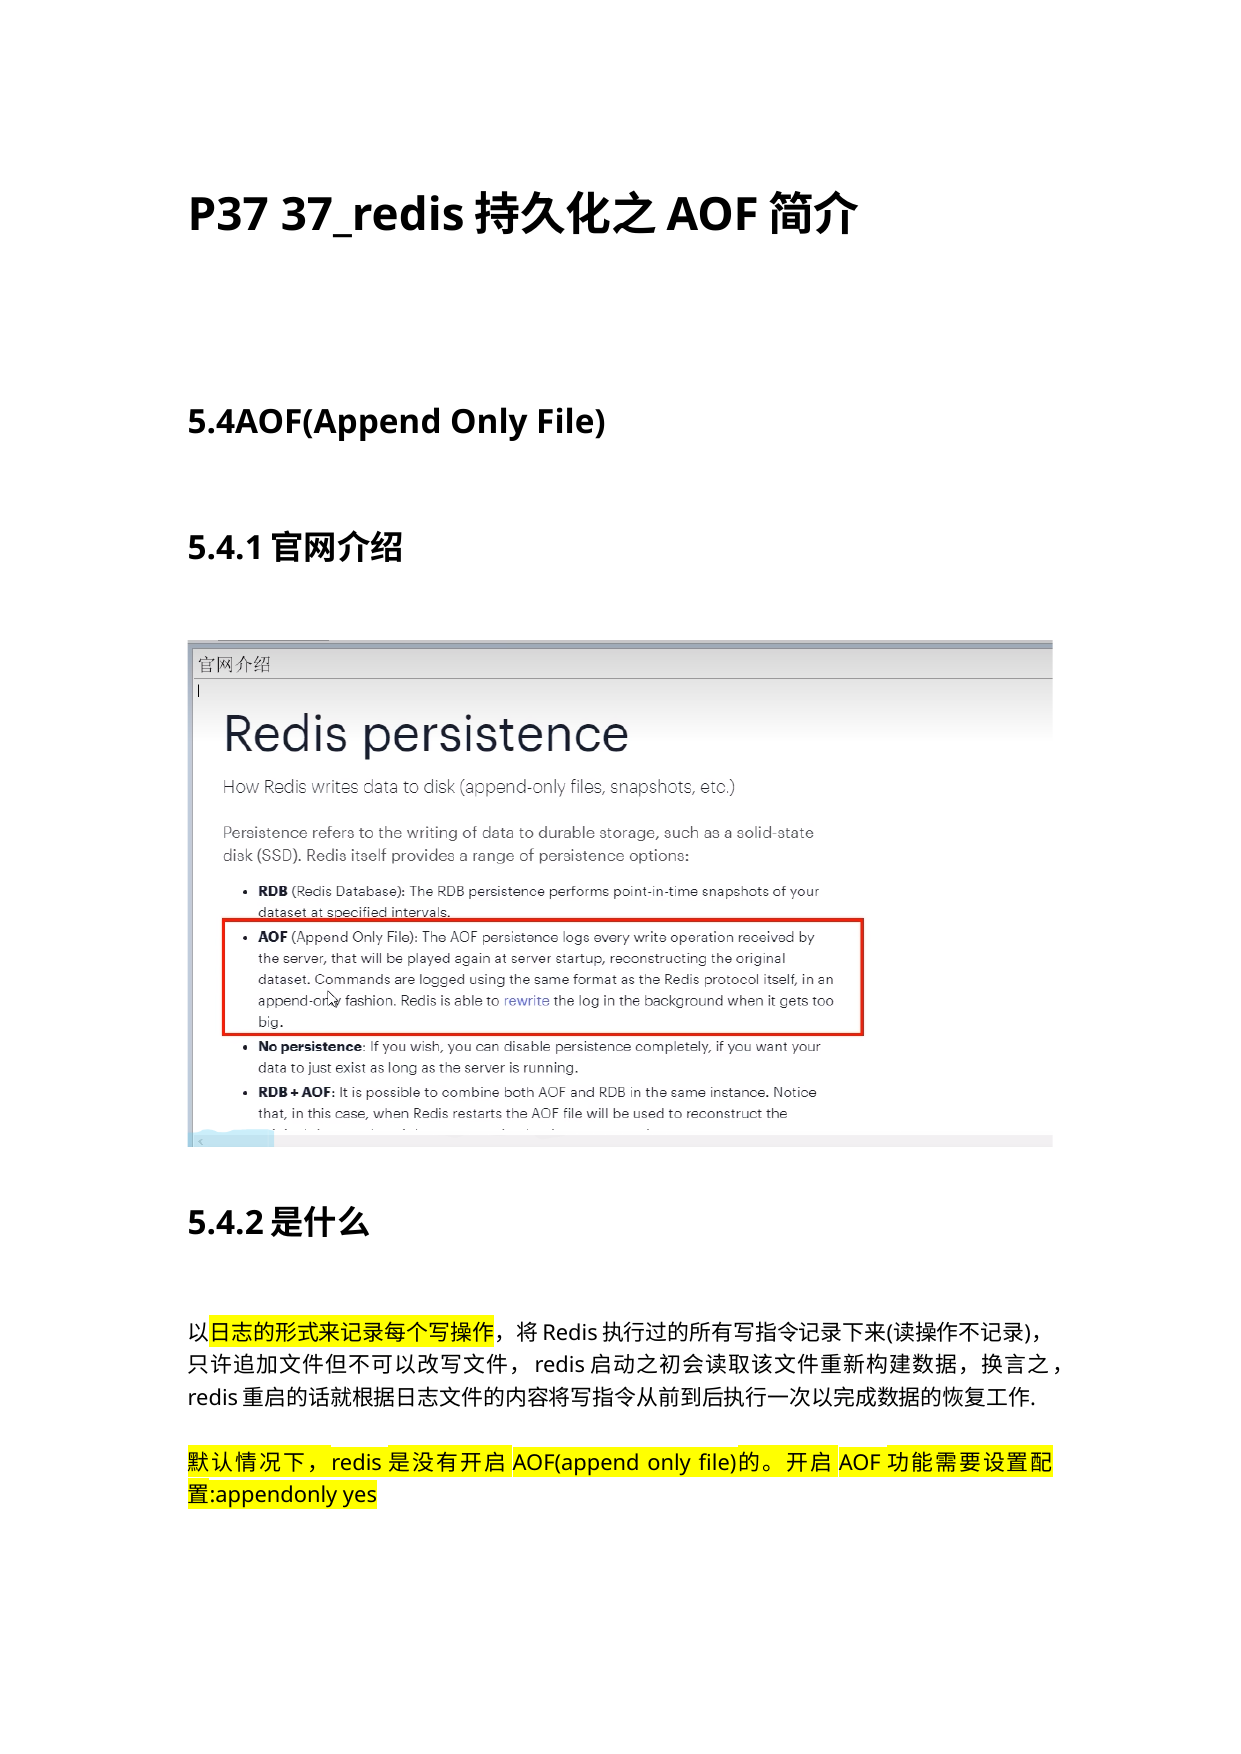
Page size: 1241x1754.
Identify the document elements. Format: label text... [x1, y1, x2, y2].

text 以日志的形式来记录每个写操作，将Redis执行过的所有写指令记录下来(读操作不记录)，只许追加文件但不可以改写文件，redis启动之初会读取该文件重新构建数据，换言之，redis重启的话就根据日志文件的内容将写指令从前到后执行一次以完成数据的恢复工作. [187, 1315, 1053, 1412]
subtitle 5.4.1官网介绍 [187, 513, 1053, 578]
text 默认情况下，redis是没有开启AOF(append only file)的。开启AOF功能需要设置配置:appendonly yes [187, 1445, 1053, 1510]
subtitle 5.4AOF(Append Only File) [187, 388, 1053, 453]
subtitle P37 37_redis持久化之AOF简介 [187, 162, 1053, 259]
picture [187, 640, 1053, 1147]
subtitle 5.4.2是什么 [187, 1187, 1053, 1252]
